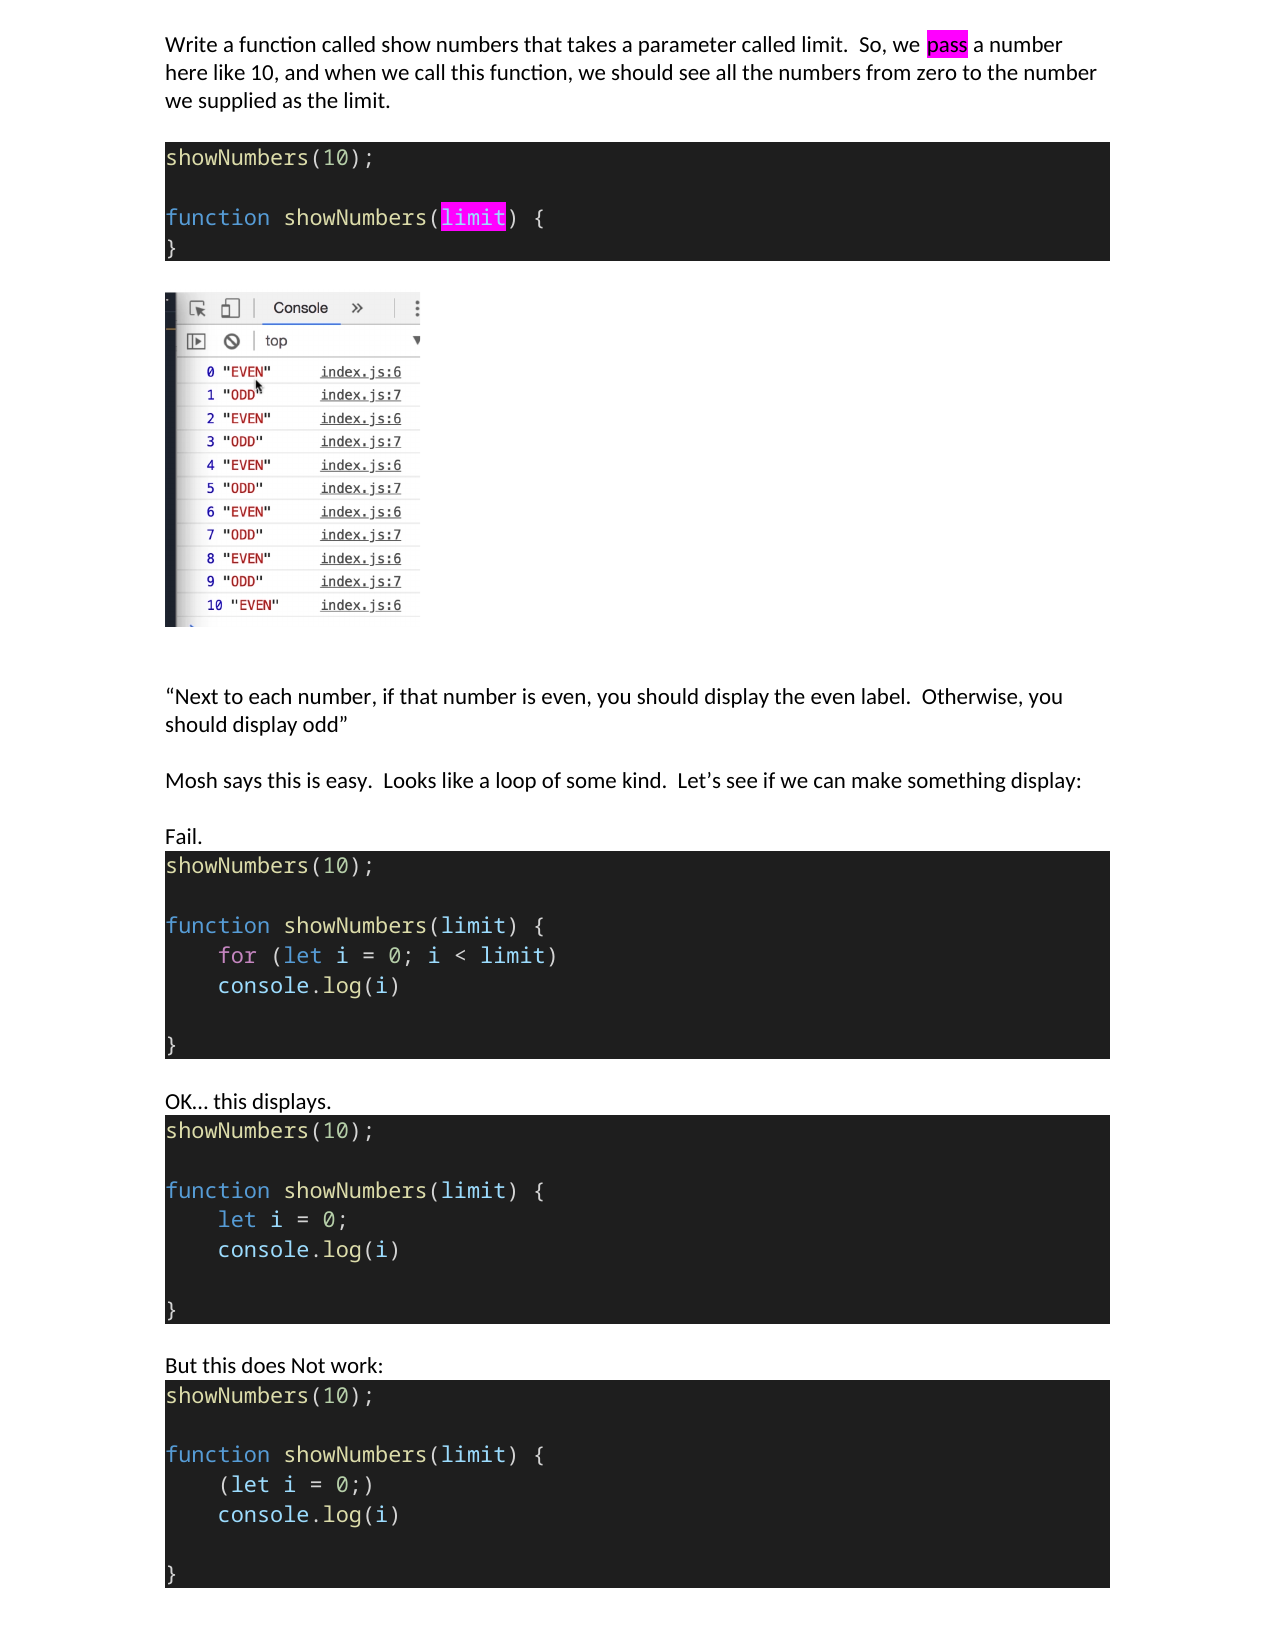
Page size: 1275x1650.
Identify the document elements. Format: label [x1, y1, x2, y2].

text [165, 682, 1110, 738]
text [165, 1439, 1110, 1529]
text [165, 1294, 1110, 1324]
picture [165, 289, 421, 627]
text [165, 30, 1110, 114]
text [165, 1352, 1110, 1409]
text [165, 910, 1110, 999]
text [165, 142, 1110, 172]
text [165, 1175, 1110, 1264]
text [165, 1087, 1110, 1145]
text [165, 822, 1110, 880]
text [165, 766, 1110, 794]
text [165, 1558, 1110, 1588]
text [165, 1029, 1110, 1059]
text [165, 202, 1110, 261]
